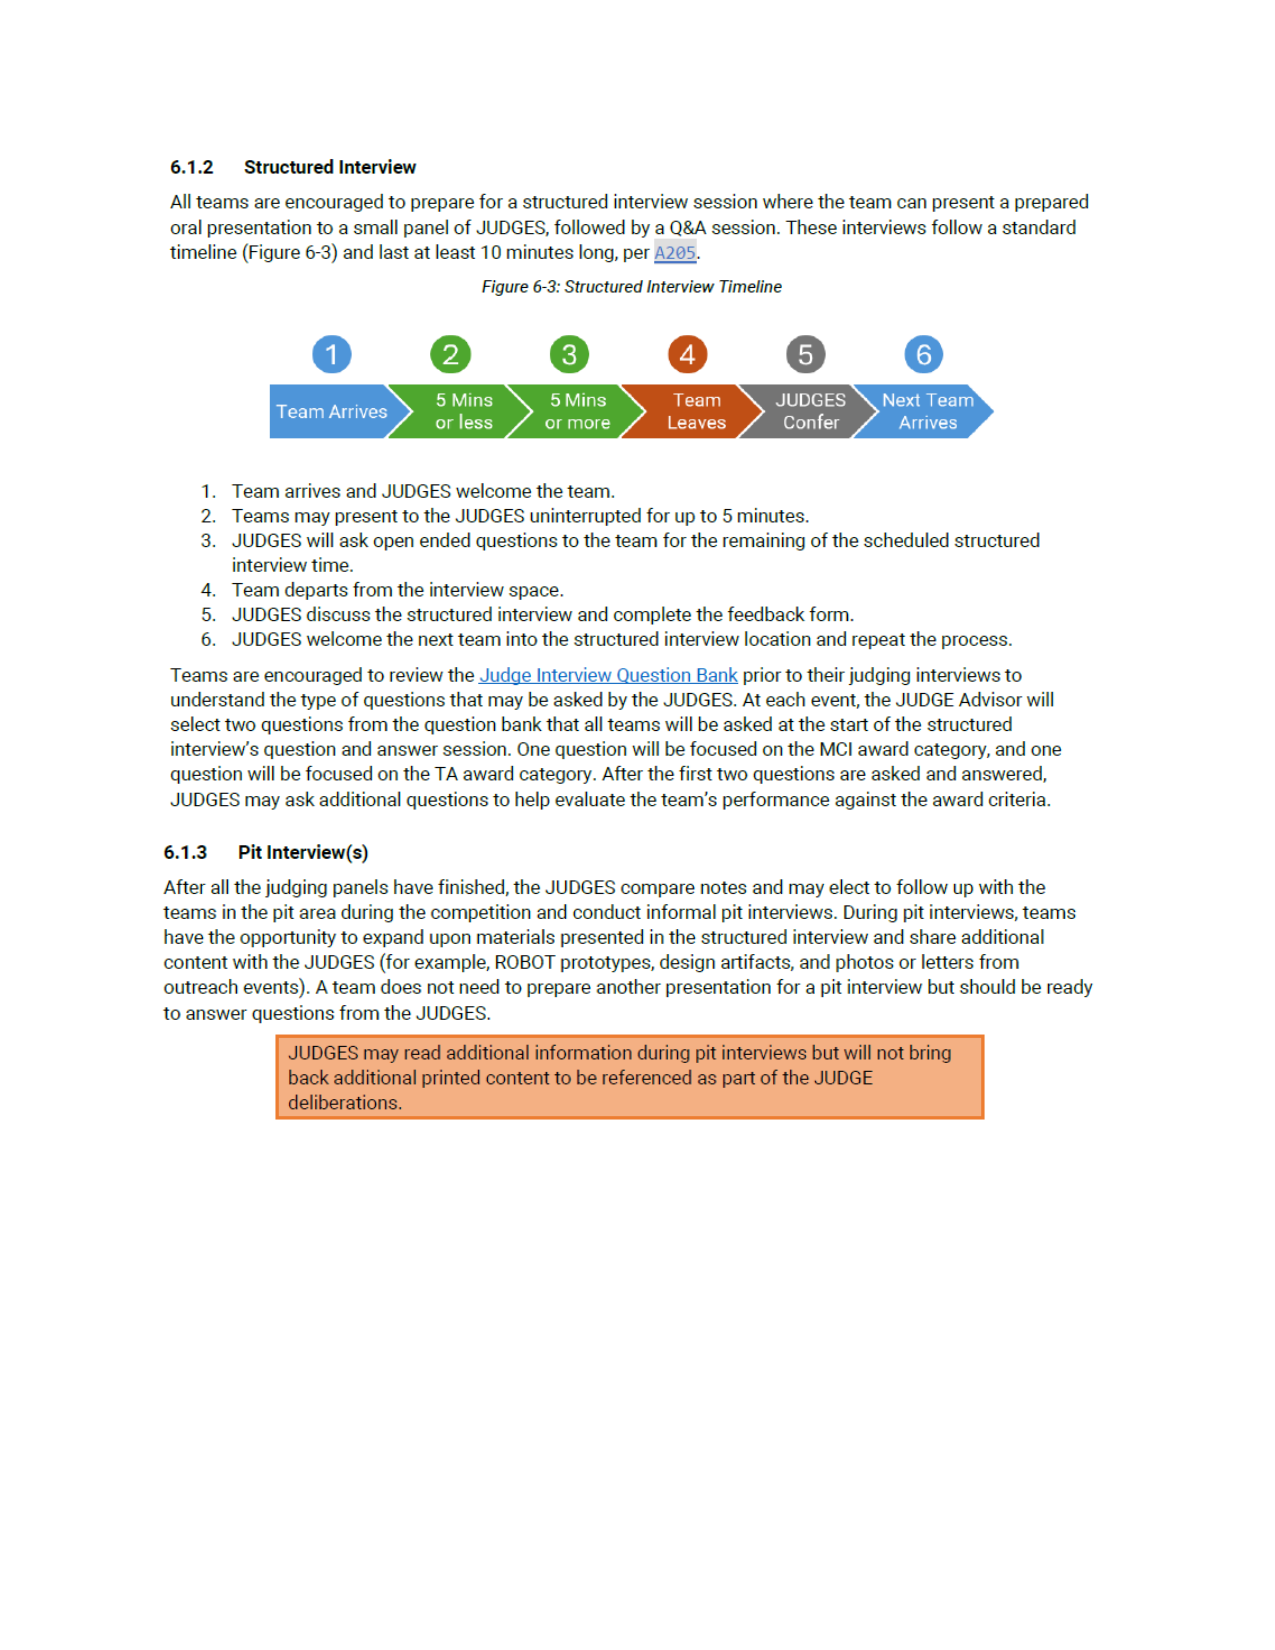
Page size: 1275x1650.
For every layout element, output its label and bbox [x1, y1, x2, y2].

picture [150, 834, 1125, 1140]
picture [150, 150, 1125, 813]
